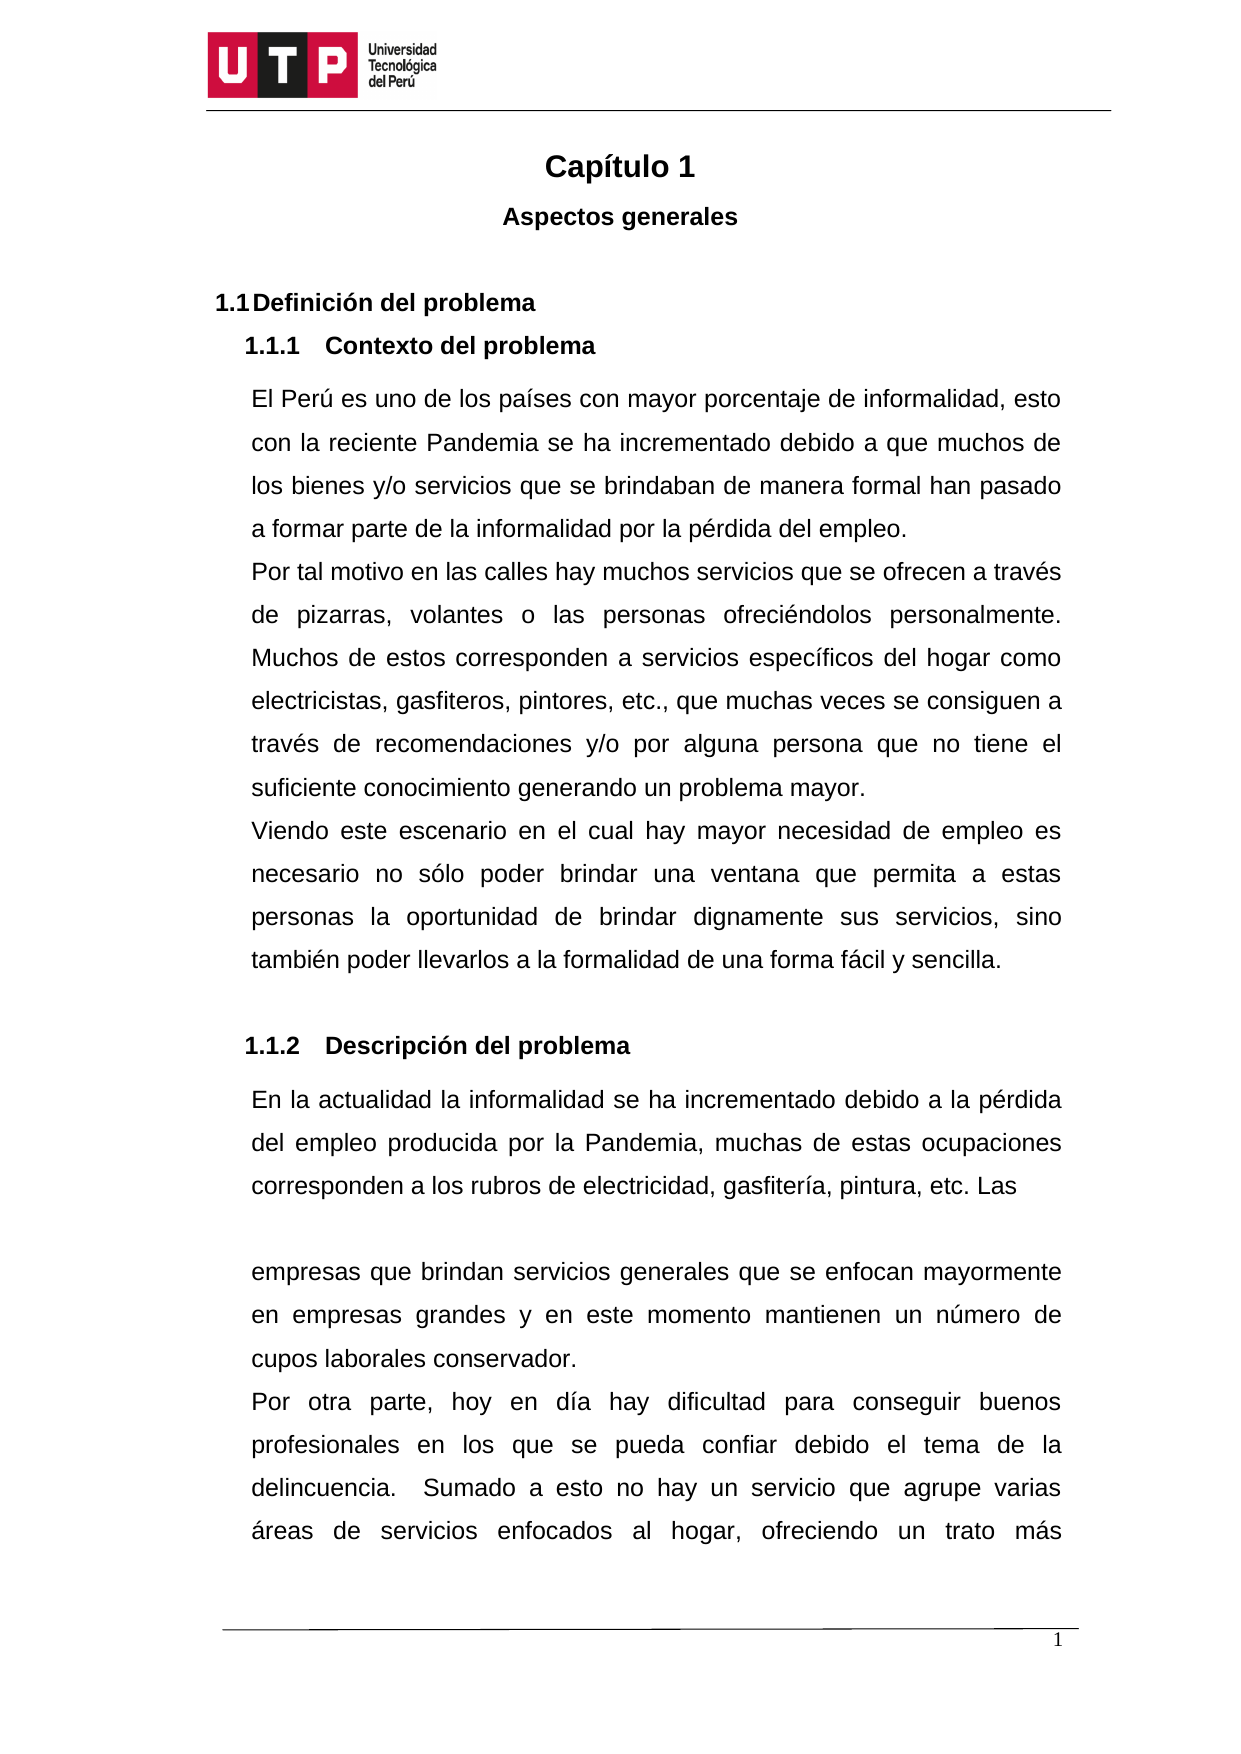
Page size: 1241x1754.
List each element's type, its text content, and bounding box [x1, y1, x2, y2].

subtitle Definición del problema [215, 288, 1063, 316]
list Viendo este escenario en el cual hay mayor necesidad de empleo es necesario no sólo poder brindar una ventana que permita a estas personas la oportunidad de brindar dignamente sus servicios, sino también poder llevarlos a la formalidad de una forma fácil y sencilla. [251, 816, 1063, 974]
subtitle Capítulo 1 [177, 148, 1063, 183]
list Por tal motivo en las calles hay muchos servicios que se ofrecen a través de pizarras, volantes o las personas ofreciéndolos personalmente. Muchos de estos corresponden a servicios específicos del hogar como electricistas, gasfiteros, pintores, etc., que muchas veces se consiguen a través de recomendaciones y/o por alguna persona que no tiene el suficiente conocimiento generando un problema mayor. [251, 557, 1063, 801]
list empresas que brindan servicios generales que se enfocan mayormente en empresas grandes y en este momento mantienen un número de cupos laborales conservador. [251, 1257, 1063, 1372]
picture [206, 31, 438, 100]
list El Perú es uno de los países con mayor porcentaje de informalidad, esto con la reciente Pandemia se ha incrementado debido a que muchos de los bienes y/o servicios que se brindaban de manera formal han pasado a formar parte de la informalidad por la pérdida del empleo. [251, 384, 1063, 542]
subtitle Aspectos generales [177, 201, 1063, 230]
list En la actualidad la informalidad se ha incrementado debido a la pérdida del empleo producida por la Pandemia, muchas de estas ocupaciones corresponden a los rubros de electricidad, gasfitería, pintura, etc. Las [251, 1085, 1063, 1200]
subtitle Descripción del problema [244, 1031, 1063, 1060]
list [251, 1387, 1063, 1545]
subtitle Contexto del problema [244, 331, 1063, 359]
